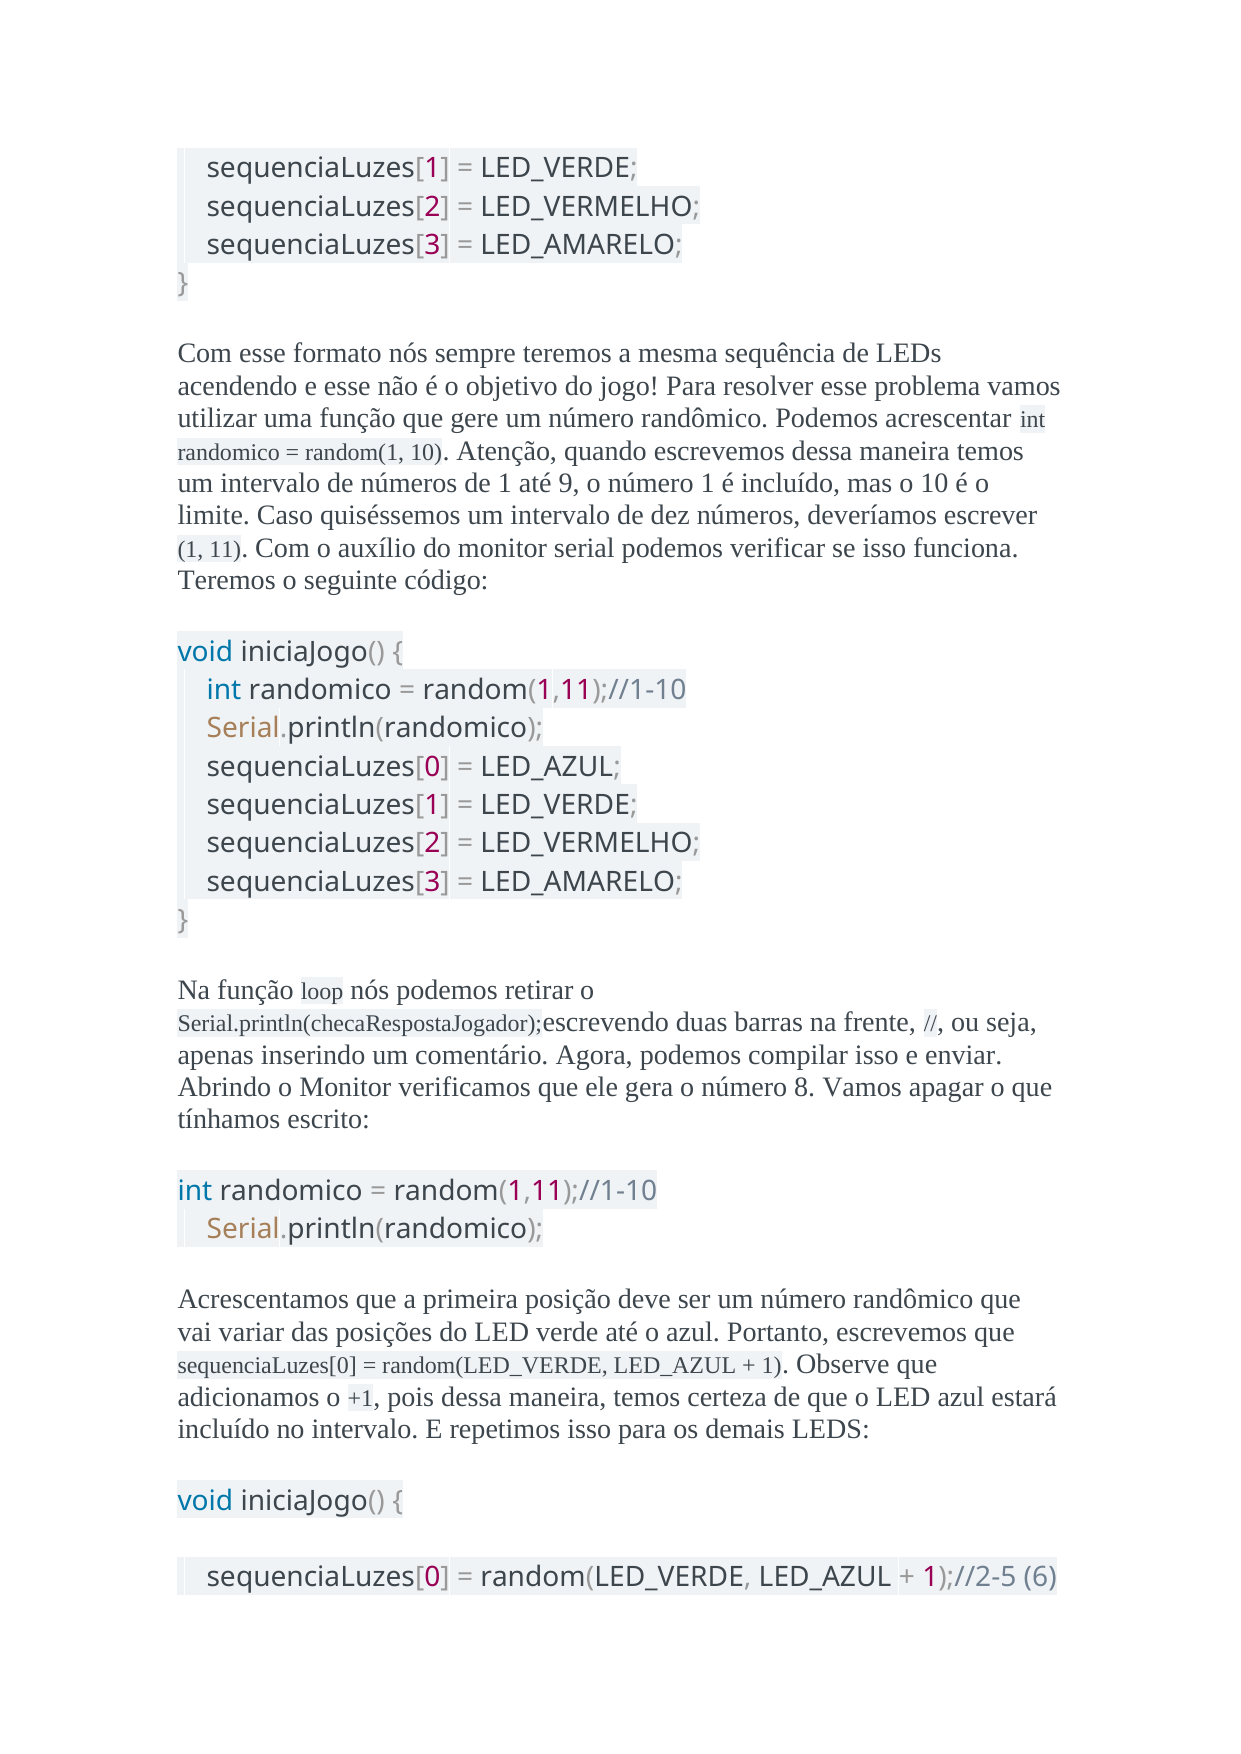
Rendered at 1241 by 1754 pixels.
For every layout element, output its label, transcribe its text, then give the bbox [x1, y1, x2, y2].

text Na função loop nós podemos retirar o Serial.println(checaRespostaJogador);escrevendo duas barras na frente, //, ou seja, apenas inserindo um comentário. Agora, podemos compilar isso e enviar. Abrindo o Monitor verificamos que ele gera o número 8. Vamos apagar o que tínhamos escrito: [370, 973, 1063, 1135]
text Com esse formato nós sempre teremos a mesma sequência de LEDs acendendo e esse não é o objetivo do jogo! Para resolver esse problema vamos utilizar uma função que gere um número randômico. Podemos acrescentar int randomico = random(1, 10). Atenção, quando escrevemos dessa maneira temos um intervalo de números de 1 até 9, o número 1 é incluído, mas o 10 é o limite. Caso quiséssemos um intervalo de dez números, deveríamos escrever (1, 11). Com o auxílio do monitor serial podemos verificar se isso funciona. Teremos o seguinte código: [177, 336, 1063, 596]
text Acrescentamos que a primeira posição deve ser um número randômico que vai variar das posições do LED verde até o azul. Portanto, escrevemos que sequenciaLuzes[0] = random(LED_VERDE, LED_AZUL + 1). Observe que adicionamos o +1, pois dessa maneira, temos certeza de que o LED azul estará incluído no intervalo. E repetimos isso para os demais LEDS: [177, 1282, 1063, 1444]
text int randomico = random(1,11);//1-10 Serial.println(randomico); [543, 1170, 1063, 1247]
text void iniciaJogo() { int randomico = random(1,11);//1-10 Serial.println(randomico); sequenciaLuzes[0] = LED_AZUL; sequenciaLuzes[1] = LED_VERDE; sequenciaLuzes[2] = LED_VERMELHO; sequenciaLuzes[3] = LED_AMARELO; } [188, 631, 1063, 938]
